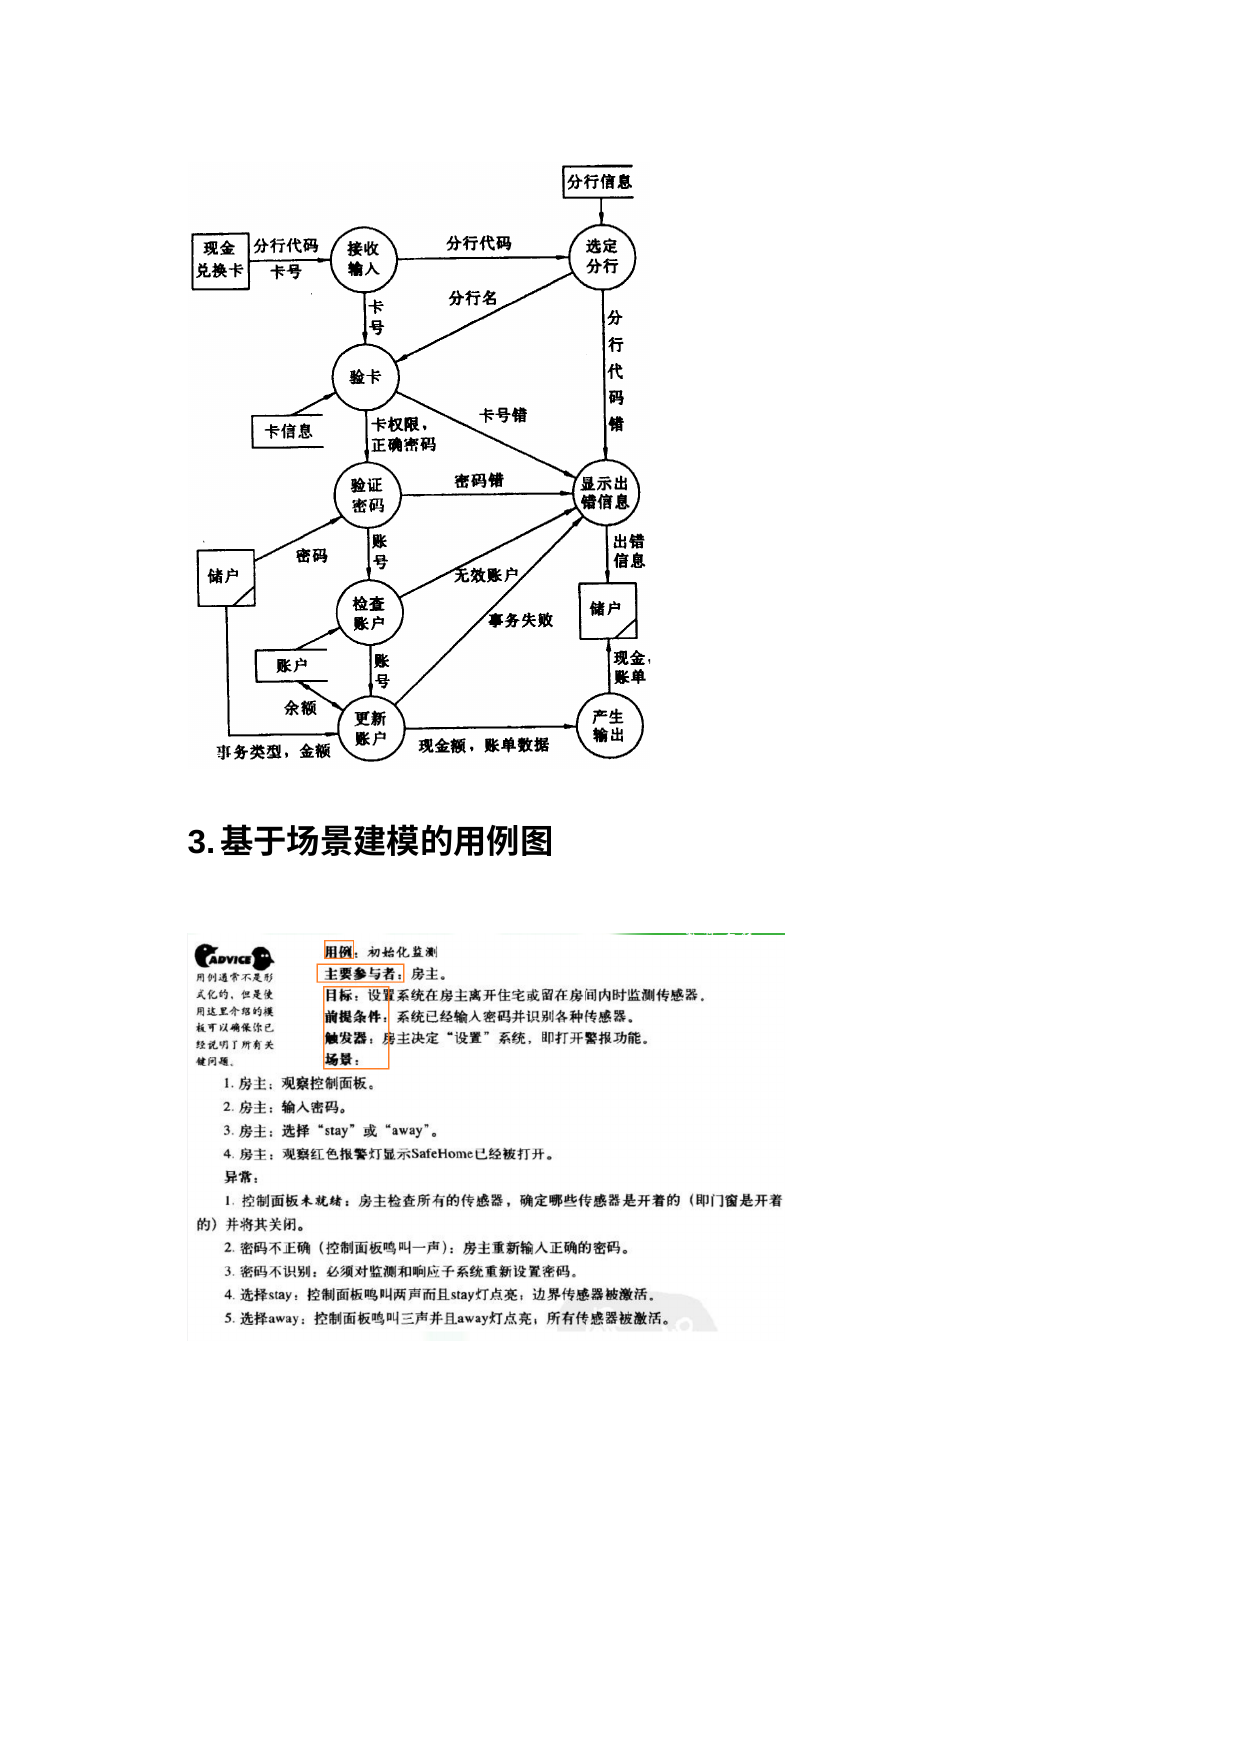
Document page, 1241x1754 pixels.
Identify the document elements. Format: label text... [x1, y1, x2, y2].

subtitle 基于场景建模的用例图 [187, 807, 1053, 872]
picture [187, 933, 785, 1341]
picture [187, 162, 651, 769]
